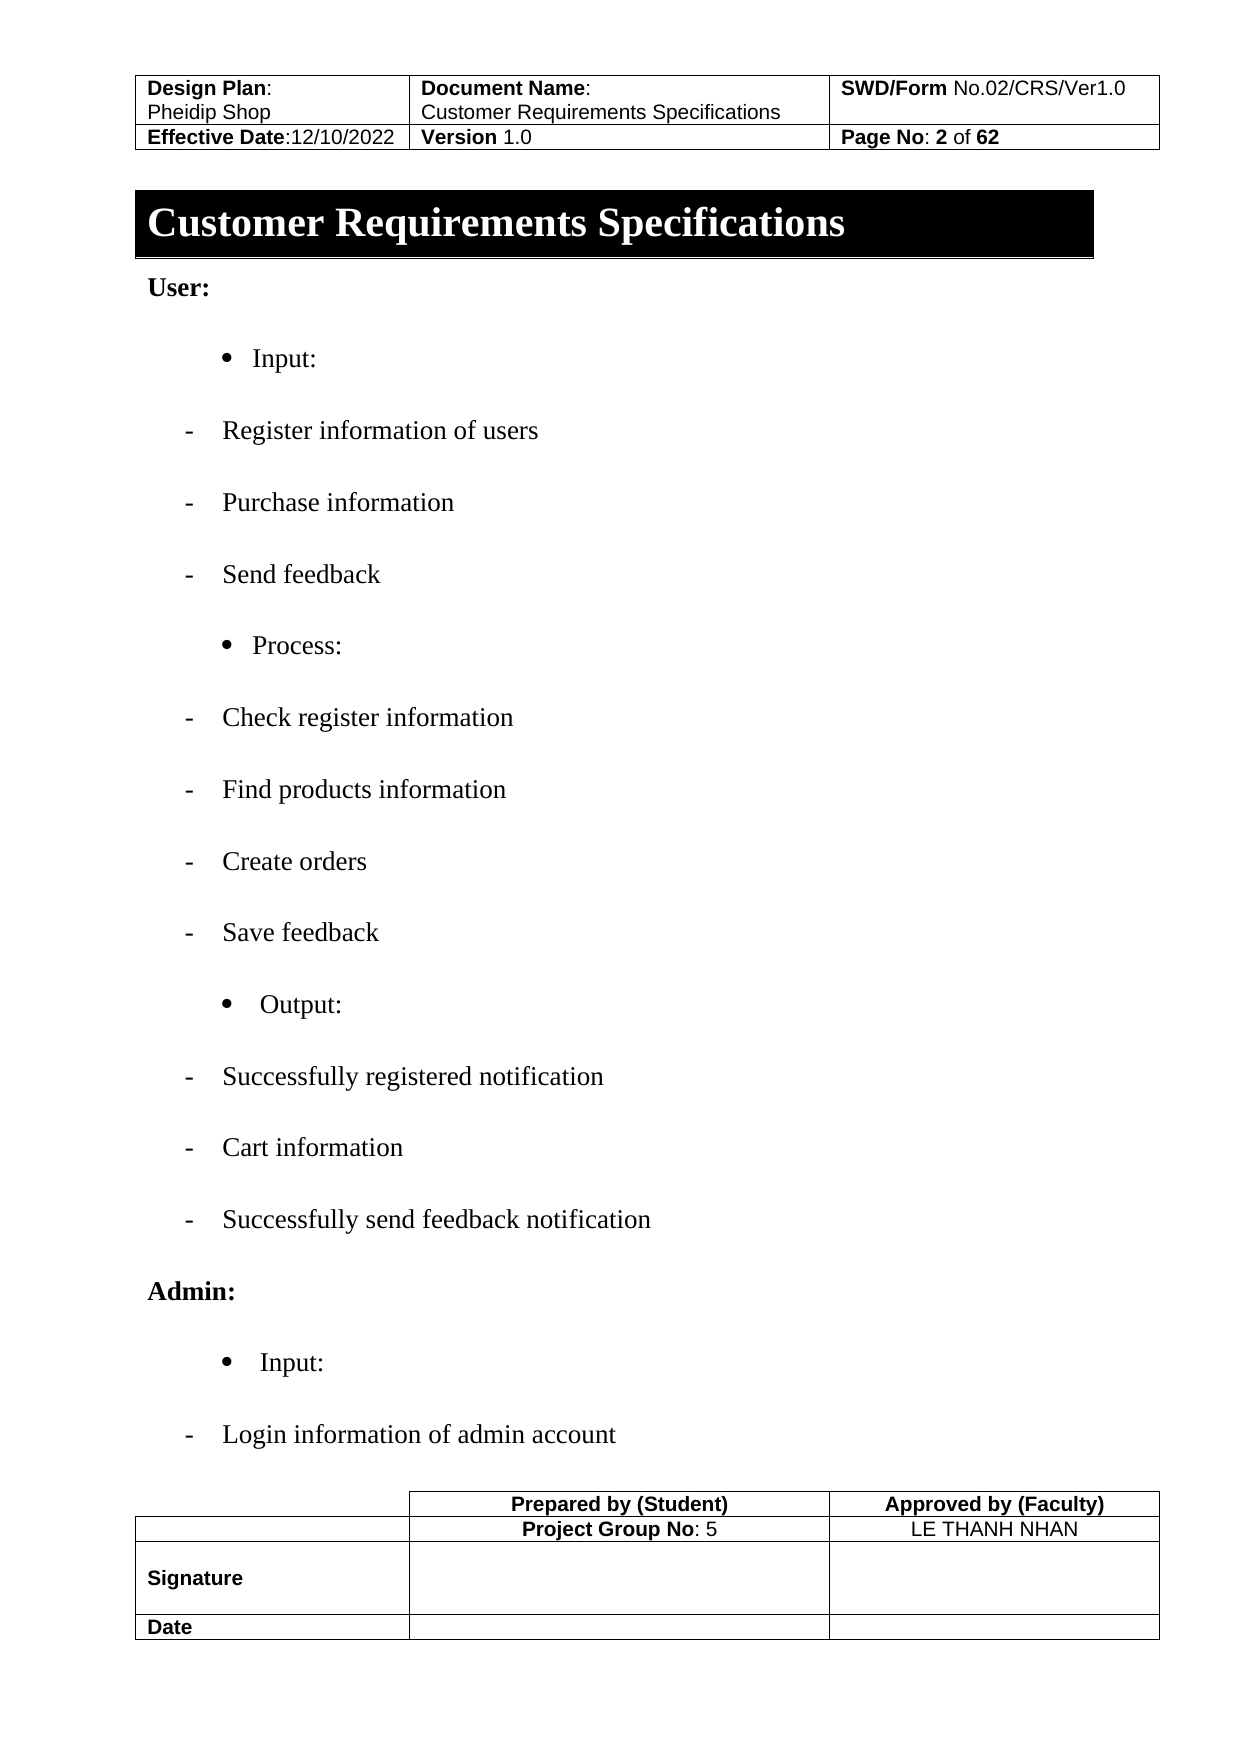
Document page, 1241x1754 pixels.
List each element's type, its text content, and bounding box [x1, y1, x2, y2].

list Find products information [184, 773, 1093, 804]
list Check register information [184, 701, 1093, 732]
list Output: [222, 988, 1093, 1019]
list Input: [222, 1347, 1093, 1378]
list Input: [222, 343, 1093, 374]
list Process: [222, 629, 1093, 661]
list Send feedback [184, 558, 1093, 589]
text Admin: [147, 1275, 1093, 1306]
list Successfully registered notification [184, 1060, 1093, 1091]
list Cart information [184, 1132, 1093, 1163]
list Successfully send feedback notification [184, 1203, 1093, 1234]
text User: [147, 271, 1093, 302]
list Create orders [184, 845, 1093, 876]
list Login information of admin account [184, 1418, 1093, 1449]
list Register information of users [184, 414, 1093, 446]
list Purchase information [184, 486, 1093, 517]
list Save feedback [184, 916, 1093, 947]
table_header Customer Requirements Specifications [136, 191, 1093, 257]
